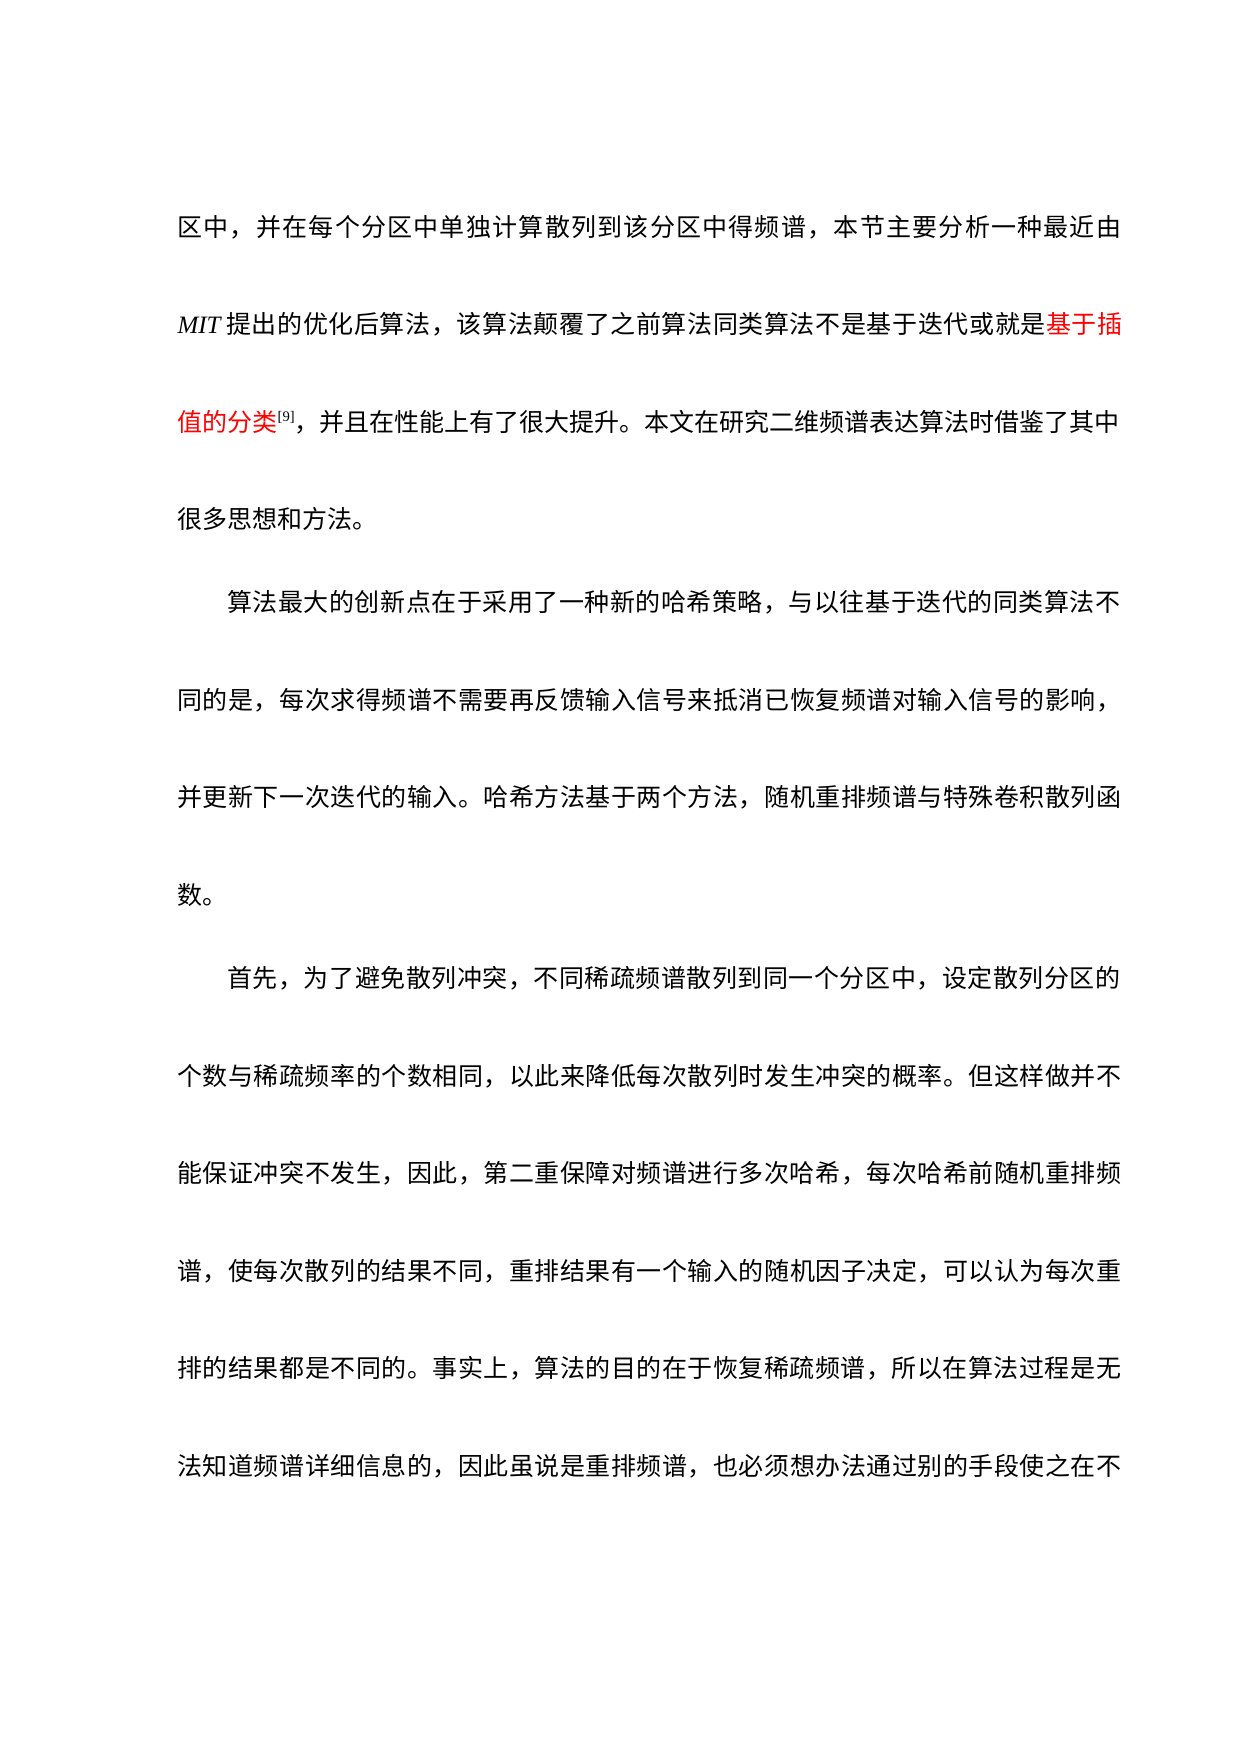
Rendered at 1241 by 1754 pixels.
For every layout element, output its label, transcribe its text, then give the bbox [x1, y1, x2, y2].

text 算法最大的创新点在于采用了一种新的哈希策略，与以往基于迭代的同类算法不同的是，每次求得频谱不需要再反馈输入信号来抵消已恢复频谱对输入信号的影响，并更新下一次迭代的输入。哈希方法基于两个方法，随机重排频谱与特殊卷积散列函数。 [177, 568, 1122, 926]
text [177, 193, 1122, 550]
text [177, 944, 1122, 1497]
